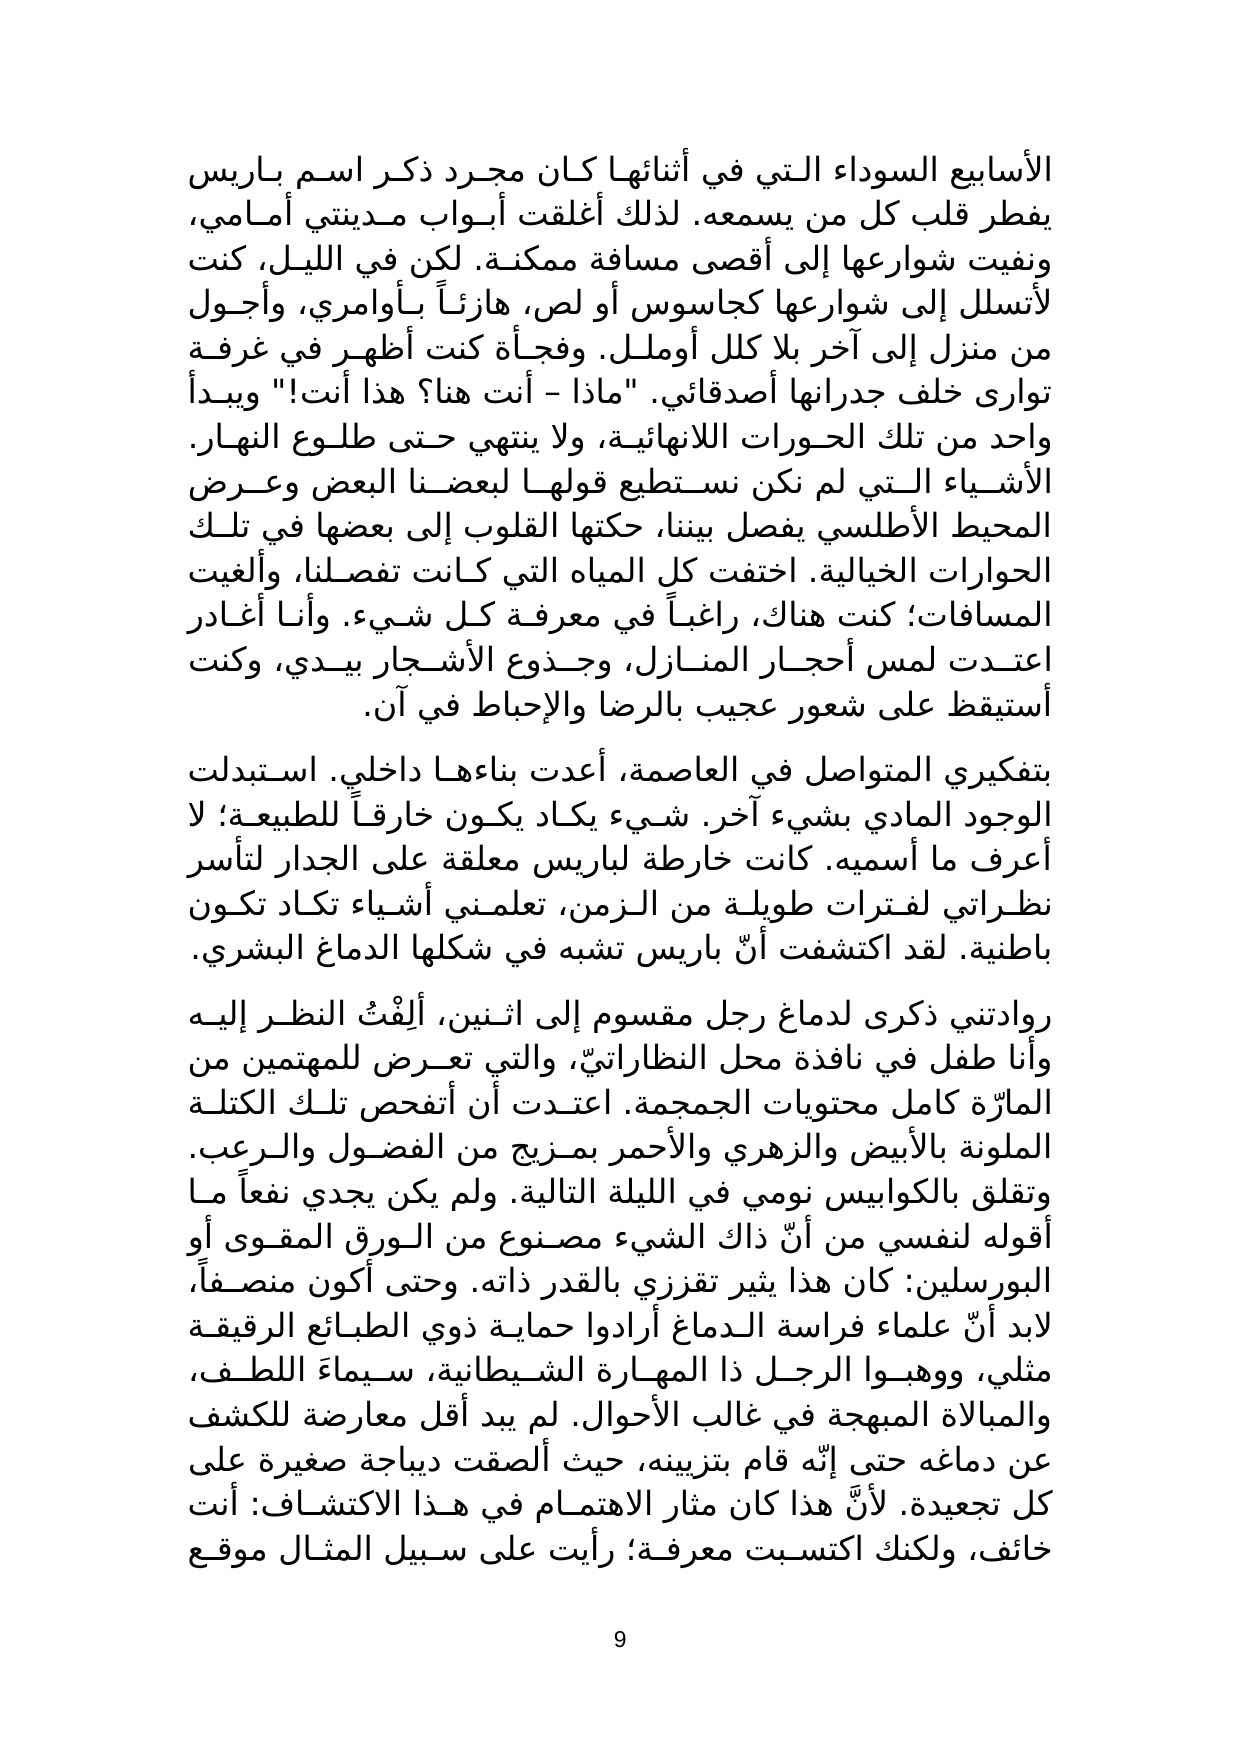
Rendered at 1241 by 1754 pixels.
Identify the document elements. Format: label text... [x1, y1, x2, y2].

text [187, 994, 1053, 1568]
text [187, 150, 1053, 724]
text بتفكيري المتواصل في العاصمة، أعدت بناءها داخلي. استبدلت الوجود المادي بشيء آخر. شيء يكاد يكون خارقاً للطبيعة؛ لا أعرف ما أسميه. كانت خارطة لباريس معلقة على الجدار لتأسر نظراتي لفترات طويلة من الزمن، تعلمني أشياء تكاد تكون باطنية. لقد اكتشفت أنّ باريس تشبه في شكلها الدماغ البشري. [187, 750, 1053, 968]
